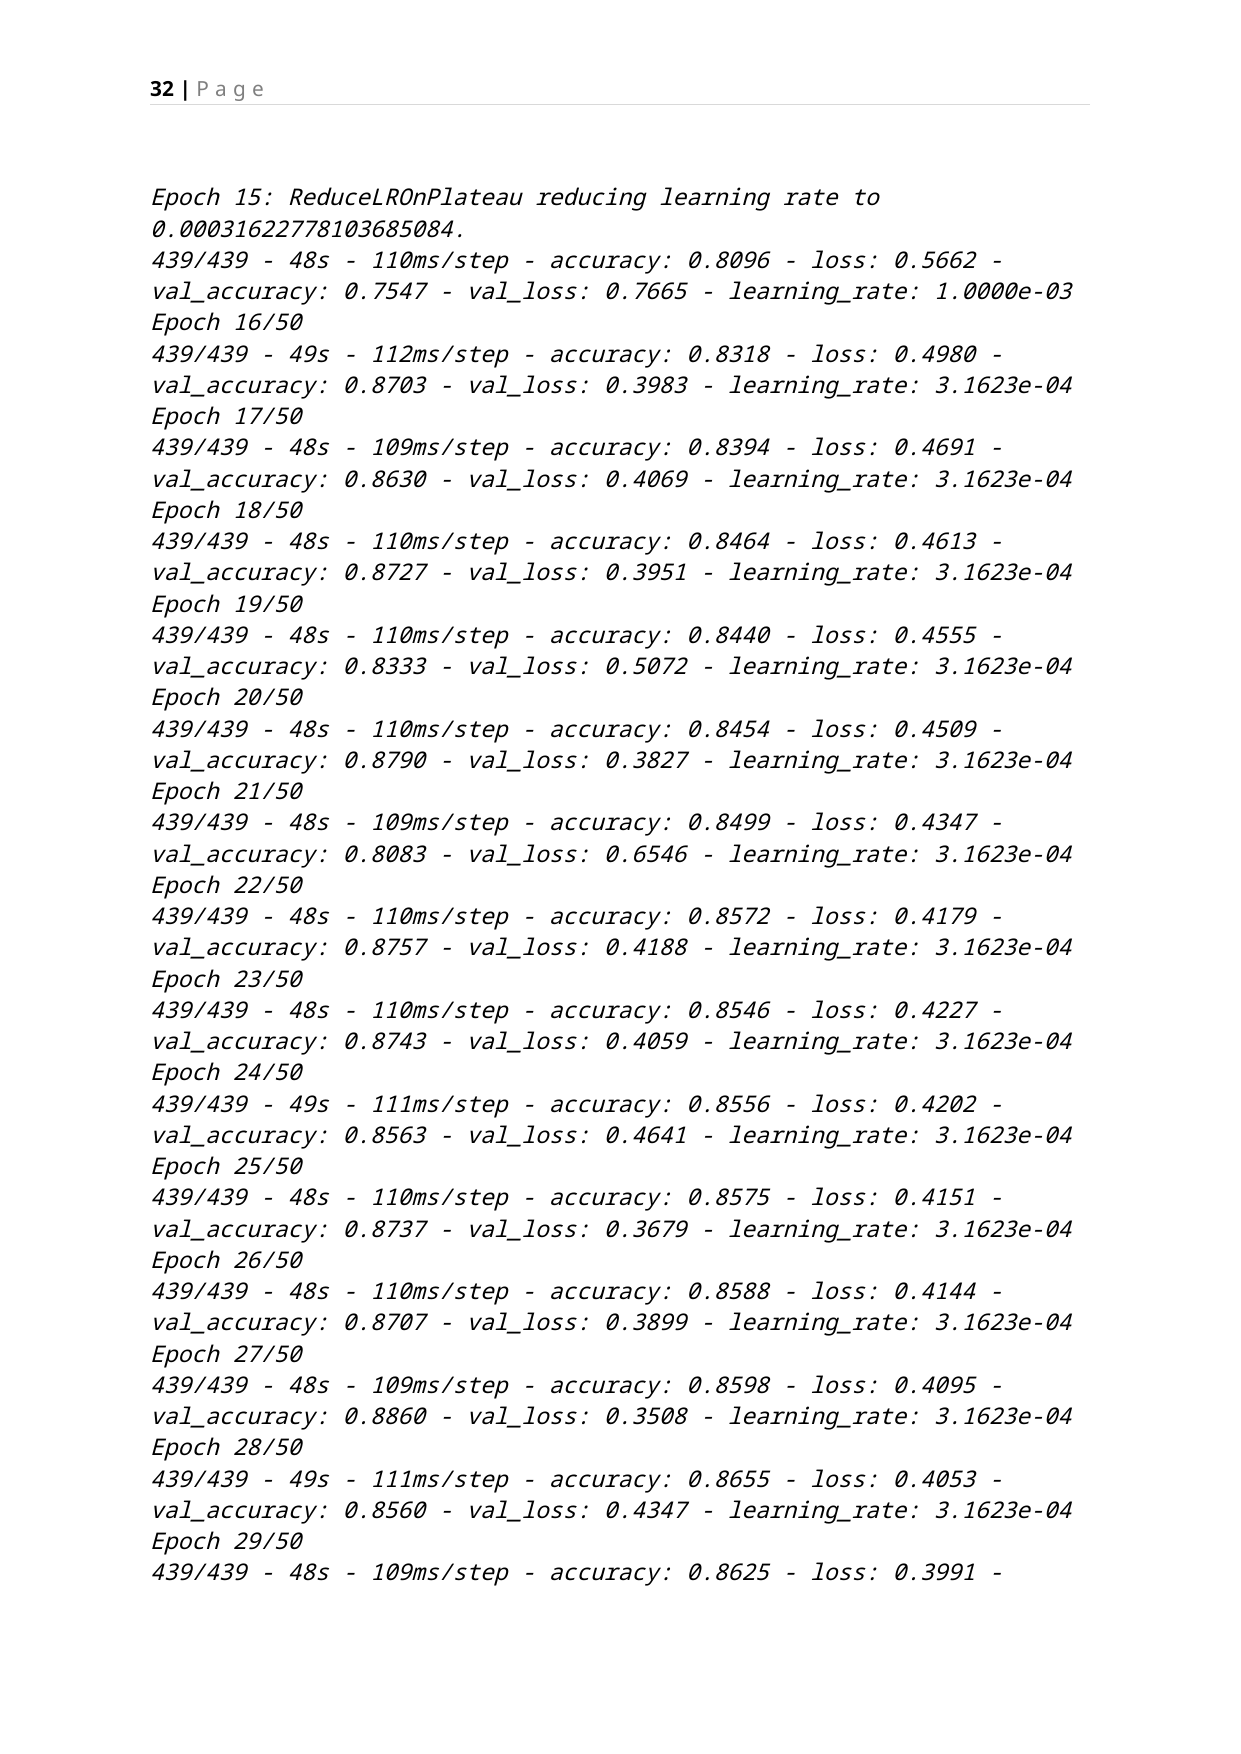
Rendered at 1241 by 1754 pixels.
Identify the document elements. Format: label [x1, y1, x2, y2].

text [150, 150, 1090, 1587]
